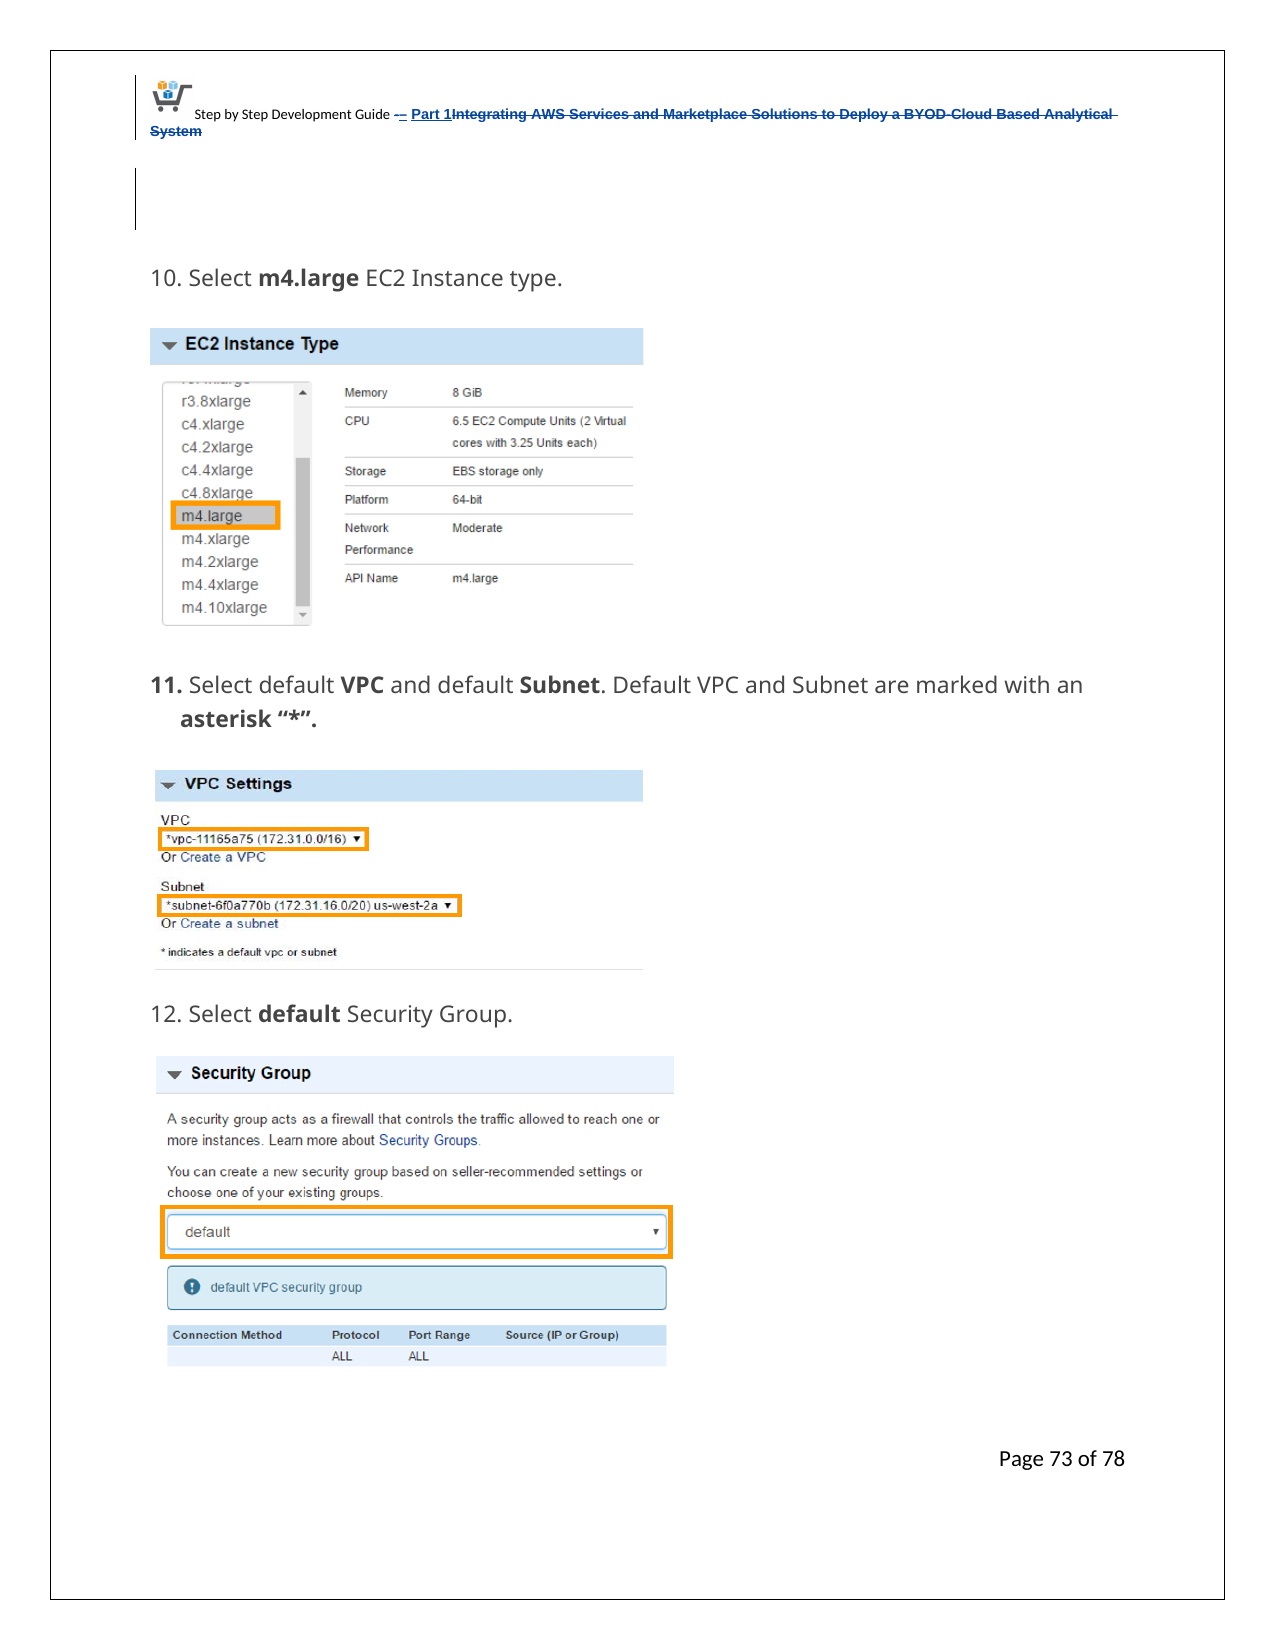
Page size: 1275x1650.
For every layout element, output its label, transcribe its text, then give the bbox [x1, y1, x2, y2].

text Select default VPC and default Subnet. Default VPC and Subnet are marked with an asterisk “*”. [150, 669, 1125, 734]
text Select m4.large EC2 Instance type. [150, 261, 1125, 293]
text Select default Security Group. [150, 998, 1125, 1029]
picture [155, 770, 643, 970]
picture [150, 75, 195, 120]
picture [150, 328, 644, 638]
picture [156, 1056, 679, 1374]
